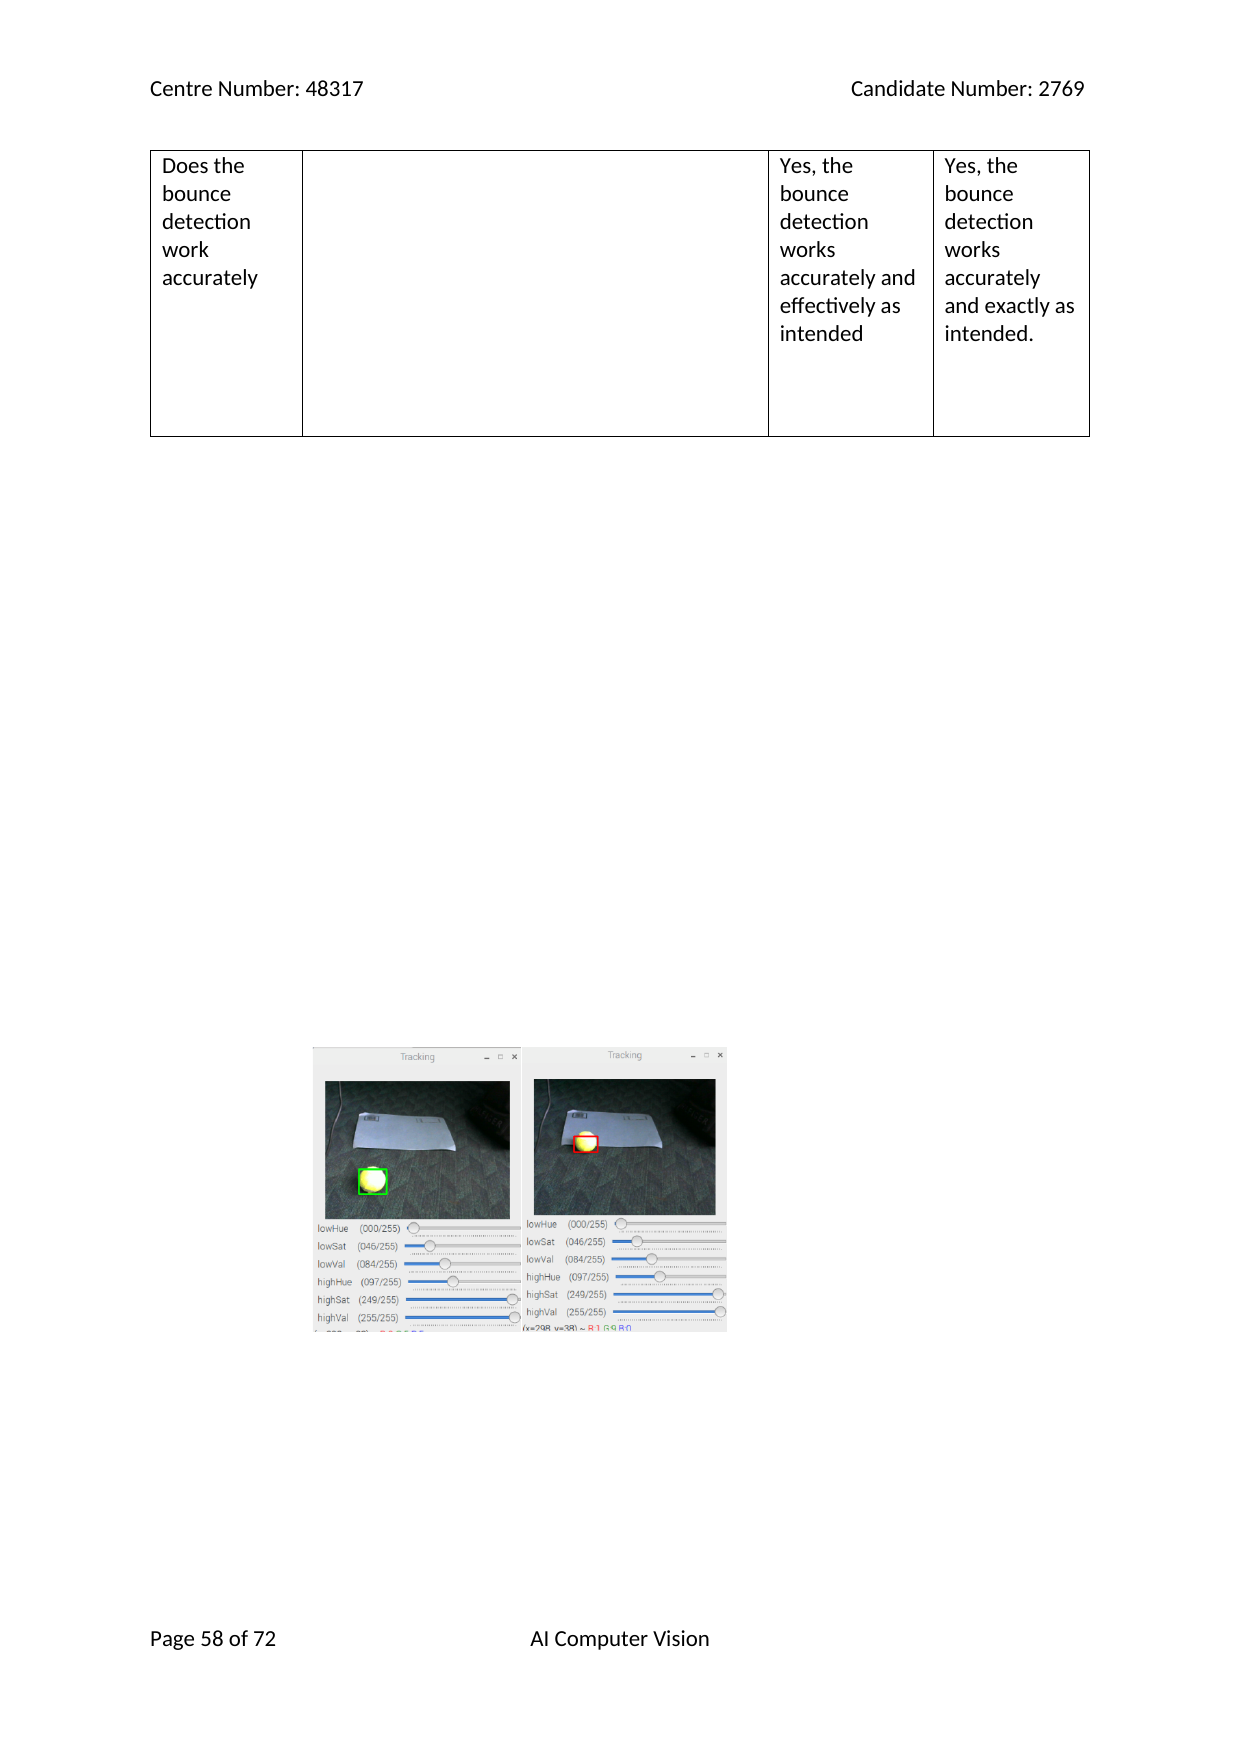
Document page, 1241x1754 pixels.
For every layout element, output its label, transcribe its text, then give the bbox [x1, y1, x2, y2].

table_cell Does the bounce detection work accurately [151, 151, 302, 436]
table_cell [303, 151, 768, 436]
table_cell Yes, the bounce detection works accurately and exactly as intended. [934, 151, 1089, 436]
picture [311, 1047, 727, 1329]
table_cell Yes, the bounce detection works accurately and effectively as intended [769, 151, 933, 436]
